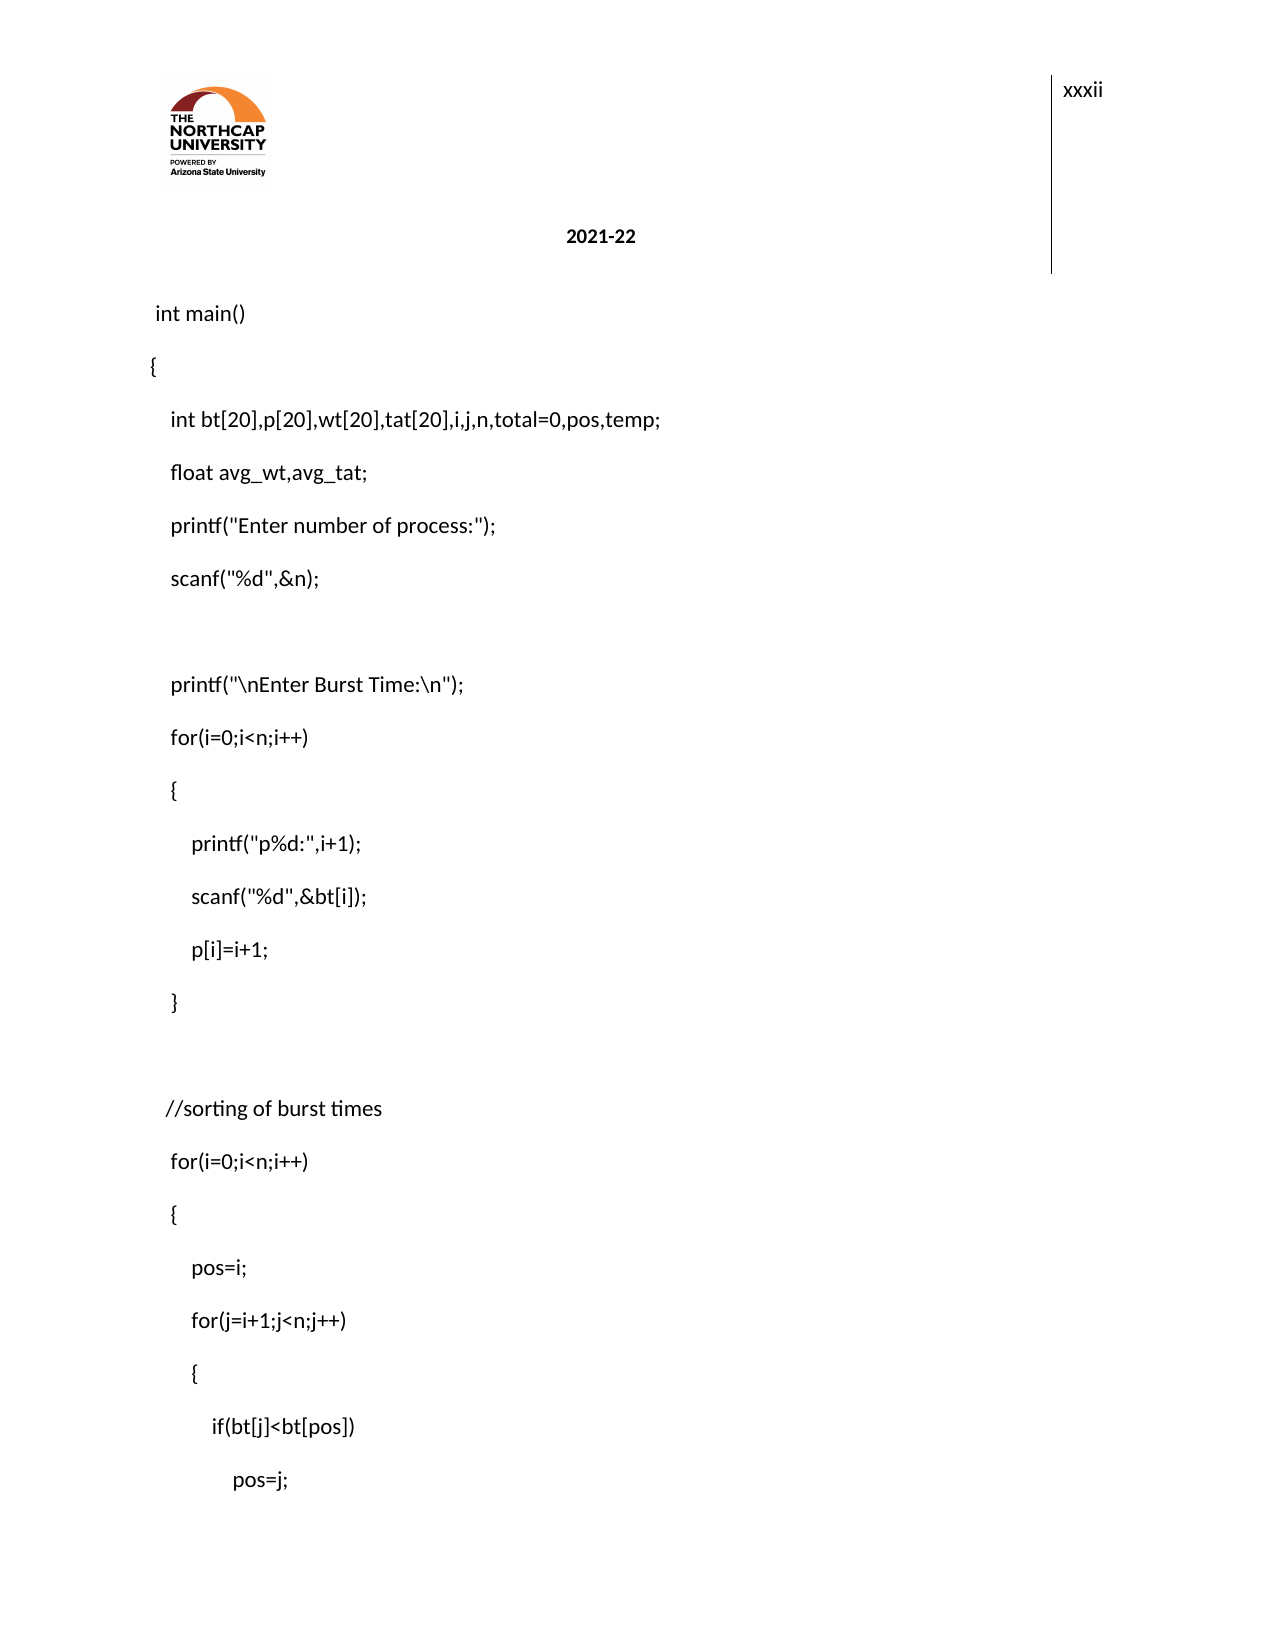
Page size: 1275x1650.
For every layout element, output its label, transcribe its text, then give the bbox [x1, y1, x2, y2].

text for(j=i+1;j<n;j++) [150, 1306, 1125, 1334]
text printf("Enter number of process:"); [150, 511, 1125, 539]
text scanf("%d",&bt[i]); [150, 882, 1125, 910]
text pos=j; [150, 1466, 1125, 1493]
text { [150, 1200, 1125, 1228]
text //sorting of burst times [150, 1094, 1125, 1122]
picture [161, 75, 276, 189]
text float avg_wt,avg_tat; [150, 458, 1125, 486]
text for(i=0;i<n;i++) [150, 723, 1125, 751]
text } [150, 988, 1125, 1016]
text int bt[20],p[20],wt[20],tat[20],i,j,n,total=0,pos,temp; [150, 405, 1125, 433]
text { [150, 776, 1125, 804]
text for(i=0;i<n;i++) [150, 1147, 1125, 1175]
text p[i]=i+1; [150, 935, 1125, 963]
text if(bt[j]<bt[pos]) [150, 1412, 1125, 1441]
text pos=i; [150, 1253, 1125, 1281]
text scanf("%d",&n); [150, 564, 1125, 592]
text printf("p%d:",i+1); [150, 829, 1125, 857]
text { [150, 1359, 1125, 1387]
text int main() [150, 299, 1125, 327]
text { [150, 352, 1125, 380]
text printf("\nEnter Burst Time:\n"); [150, 670, 1125, 698]
